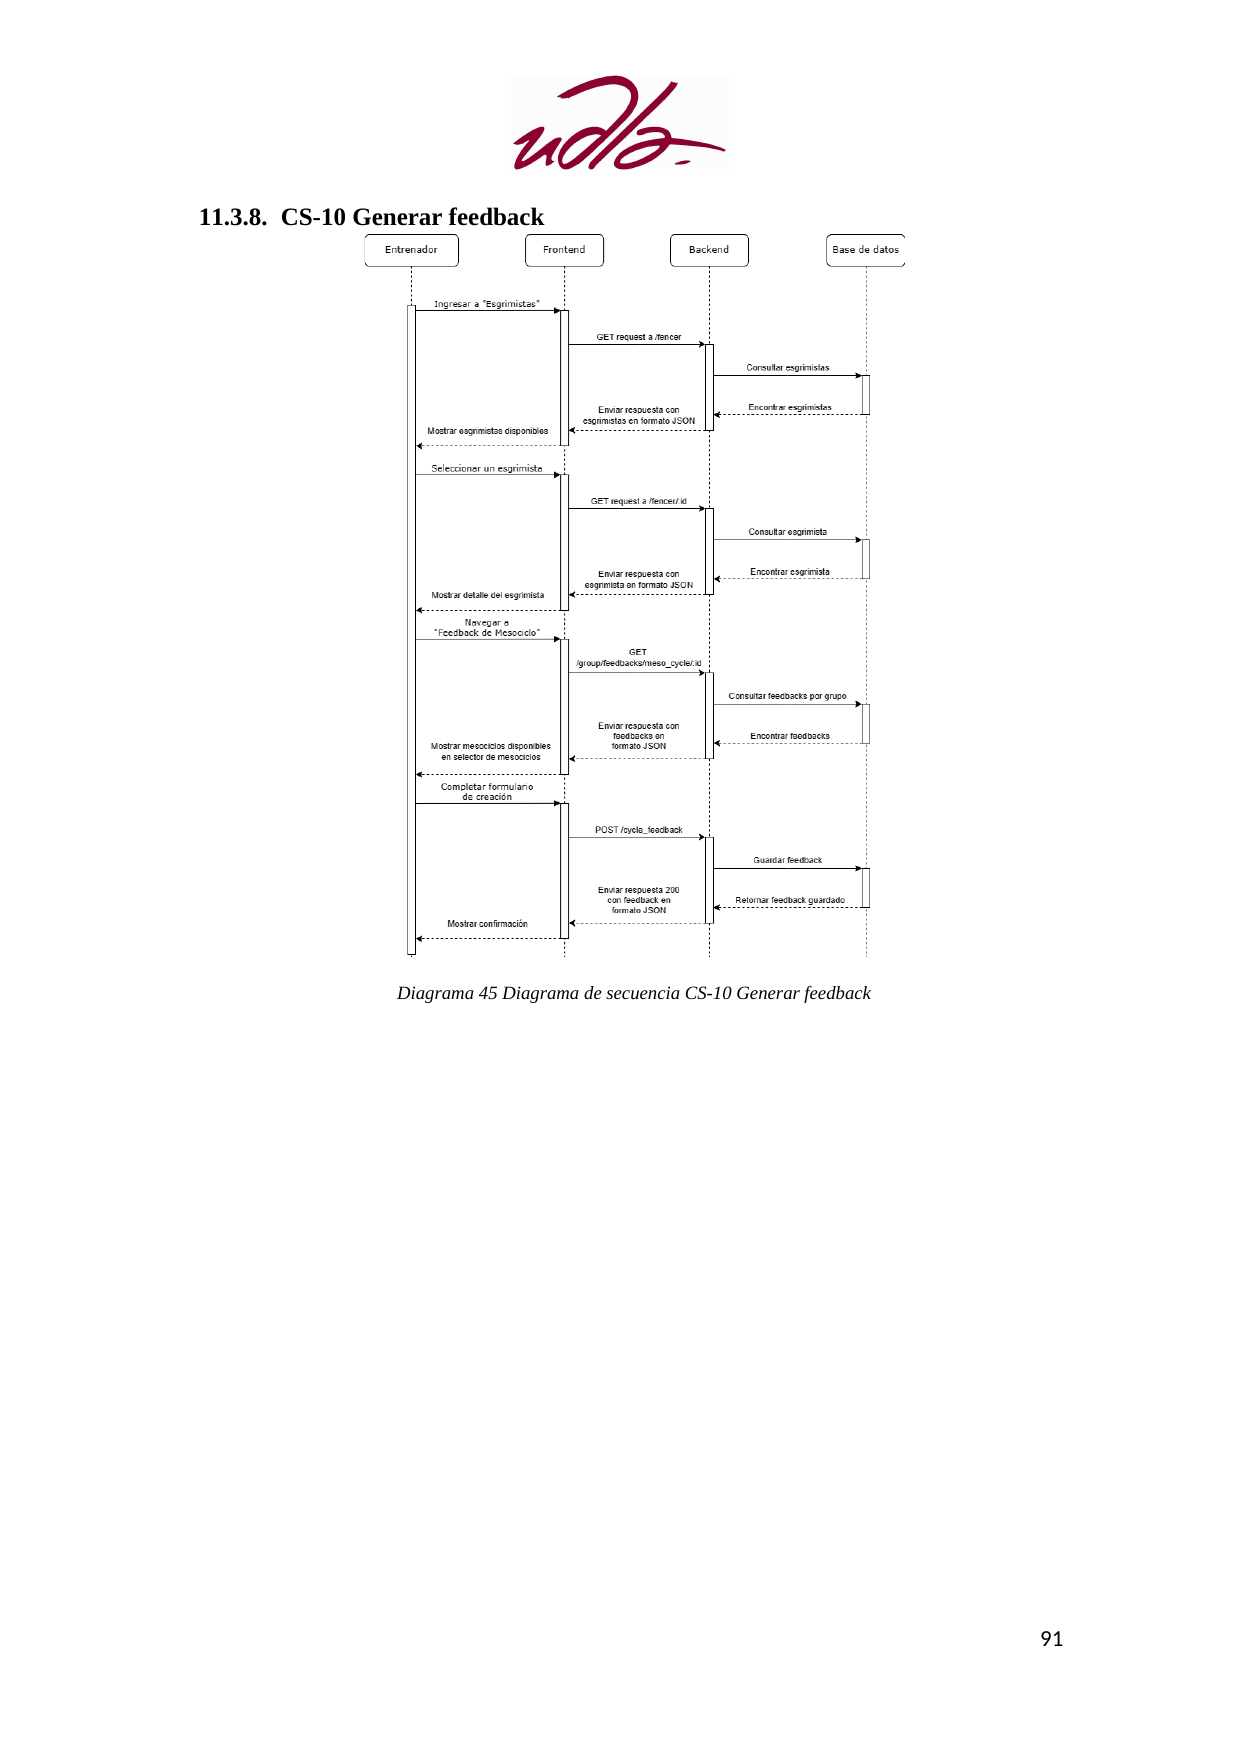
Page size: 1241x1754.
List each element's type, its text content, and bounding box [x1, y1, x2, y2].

text Diagrama 45 Diagrama de secuencia CS-10 Generar feedback [207, 982, 1063, 1003]
picture [364, 234, 905, 957]
picture [509, 73, 731, 174]
subtitle CS-10 Generar feedback [198, 202, 1063, 230]
